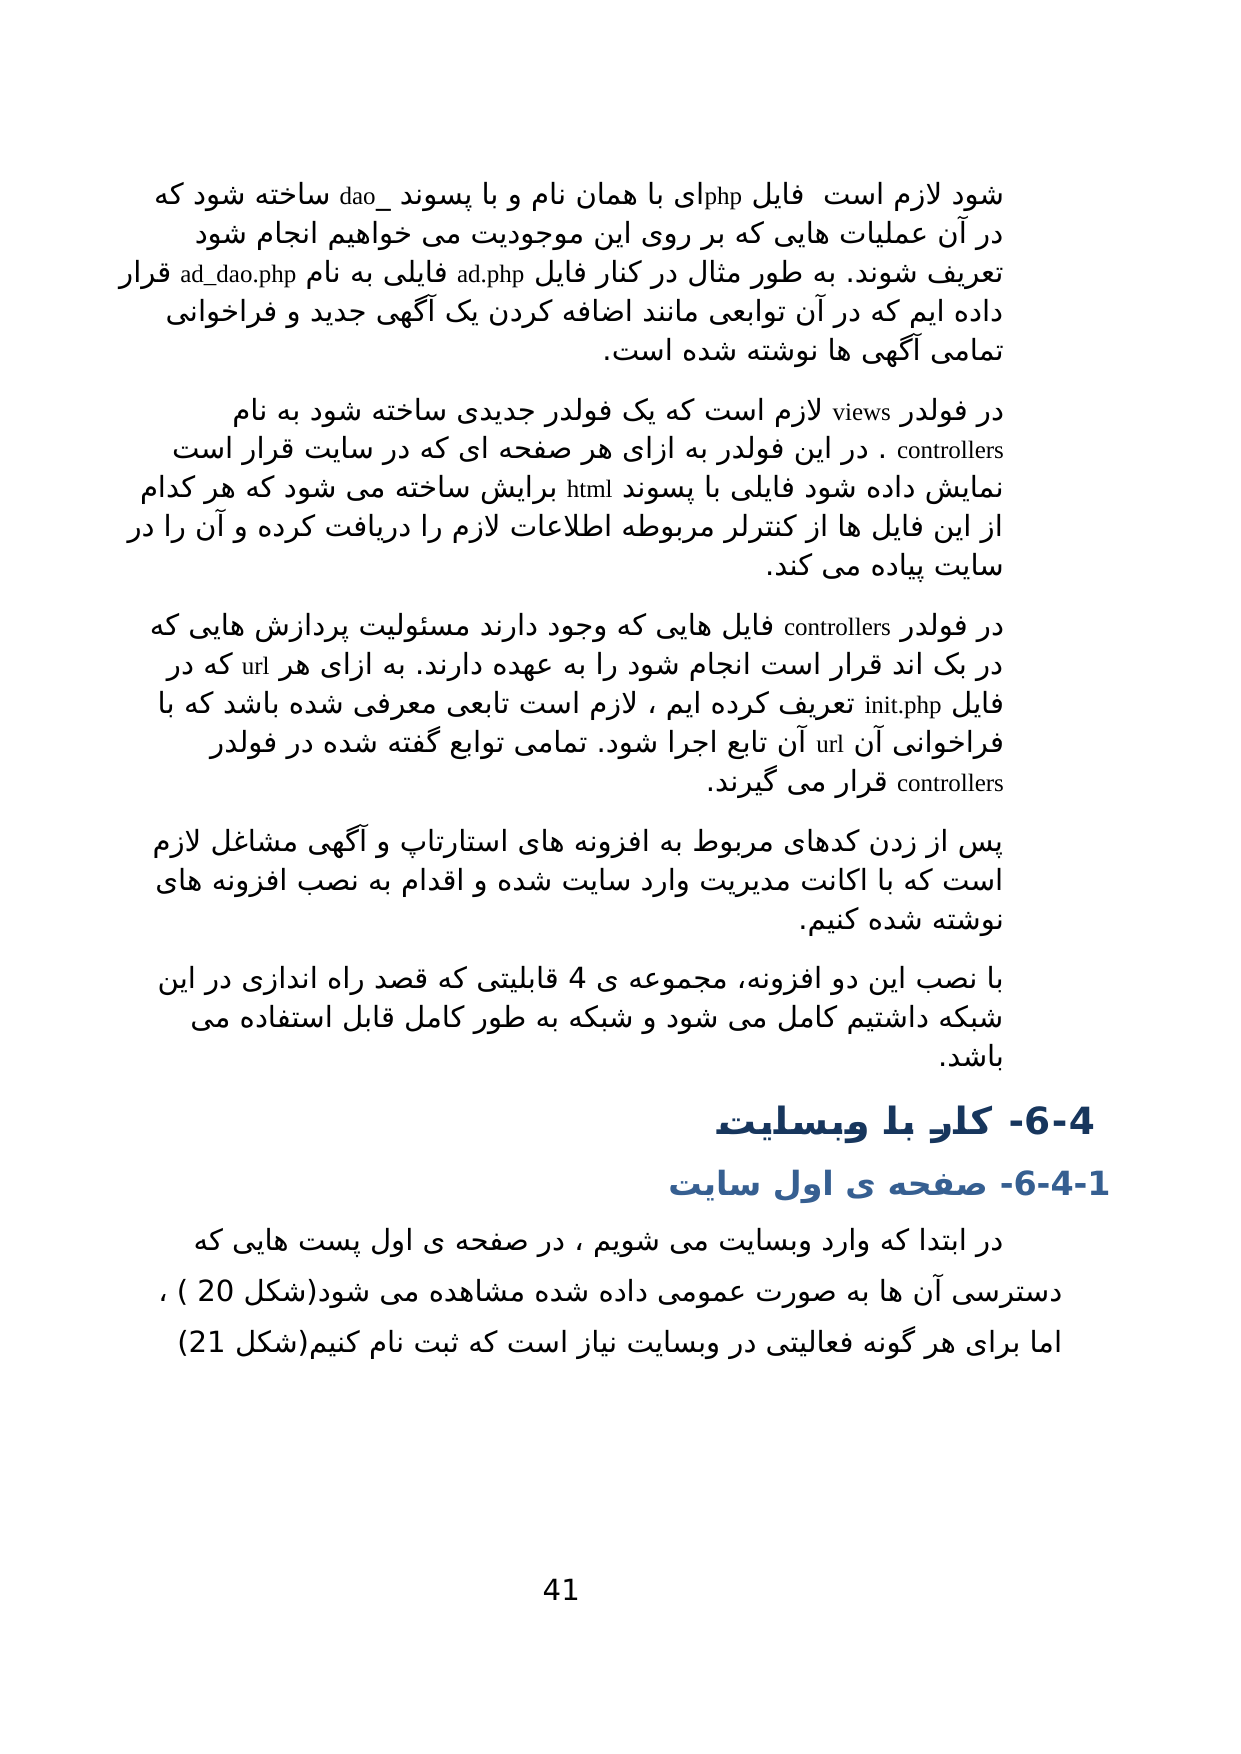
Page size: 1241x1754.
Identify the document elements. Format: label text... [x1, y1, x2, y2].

text در فولدر views لازم است که یک فولدر جدیدی ساخته شود به نام controllers . در این فولدر به ازای هر صفحه ای که در سایت قرار است نمایش داده شود فایلی با پسوند html برایش ساخته می شود که هر کدام از این فایل ها از کنترلر مربوطه اطلاعات لازم را دریافت کرده و آن را در سایت پیاده می کند. [118, 393, 1004, 583]
text پس از زدن کدهای مربوط به افزونه های استارتاپ و آگهی مشاغل لازم است که با اکانت مدیریت وارد سایت شده و اقدام به نصب افزونه های نوشته شده کنیم. [118, 824, 1004, 936]
subtitle صفحه ی اول سایت [118, 1164, 988, 1203]
text با نصب این دو افزونه، مجموعه ی 4 قابلیتی که قصد راه اندازی در این شبکه داشتیم کامل می شود و شبکه به طور کامل قابل استفاده می باشد. [118, 962, 1004, 1074]
text در ابتدا که وارد وبسایت می شویم ، در صفحه ی اول پست هایی که دسترسی آن ها به صورت عمومی داده شده مشاهده می شود(شکل 20 ) ، اما برای هر گونه فعالیتی در وبسایت نیاز است که ثبت نام کنیم(شکل 21) [118, 1224, 1063, 1359]
subtitle کار با وبسایت [118, 1099, 1026, 1143]
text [118, 177, 1004, 367]
text در فولدر controllers فایل هایی که وجود دارند مسئولیت پردازش هایی که در بک اند قرار است انجام شود را به عهده دارند. به ازای هر url که در فایل init.php تعریف کرده ایم ، لازم است تابعی معرفی شده باشد که با فراخوانی آن url آن تابع اجرا شود. تمامی توابع گفته شده در فولدر controllers قرار می گیرند. [118, 608, 1004, 798]
